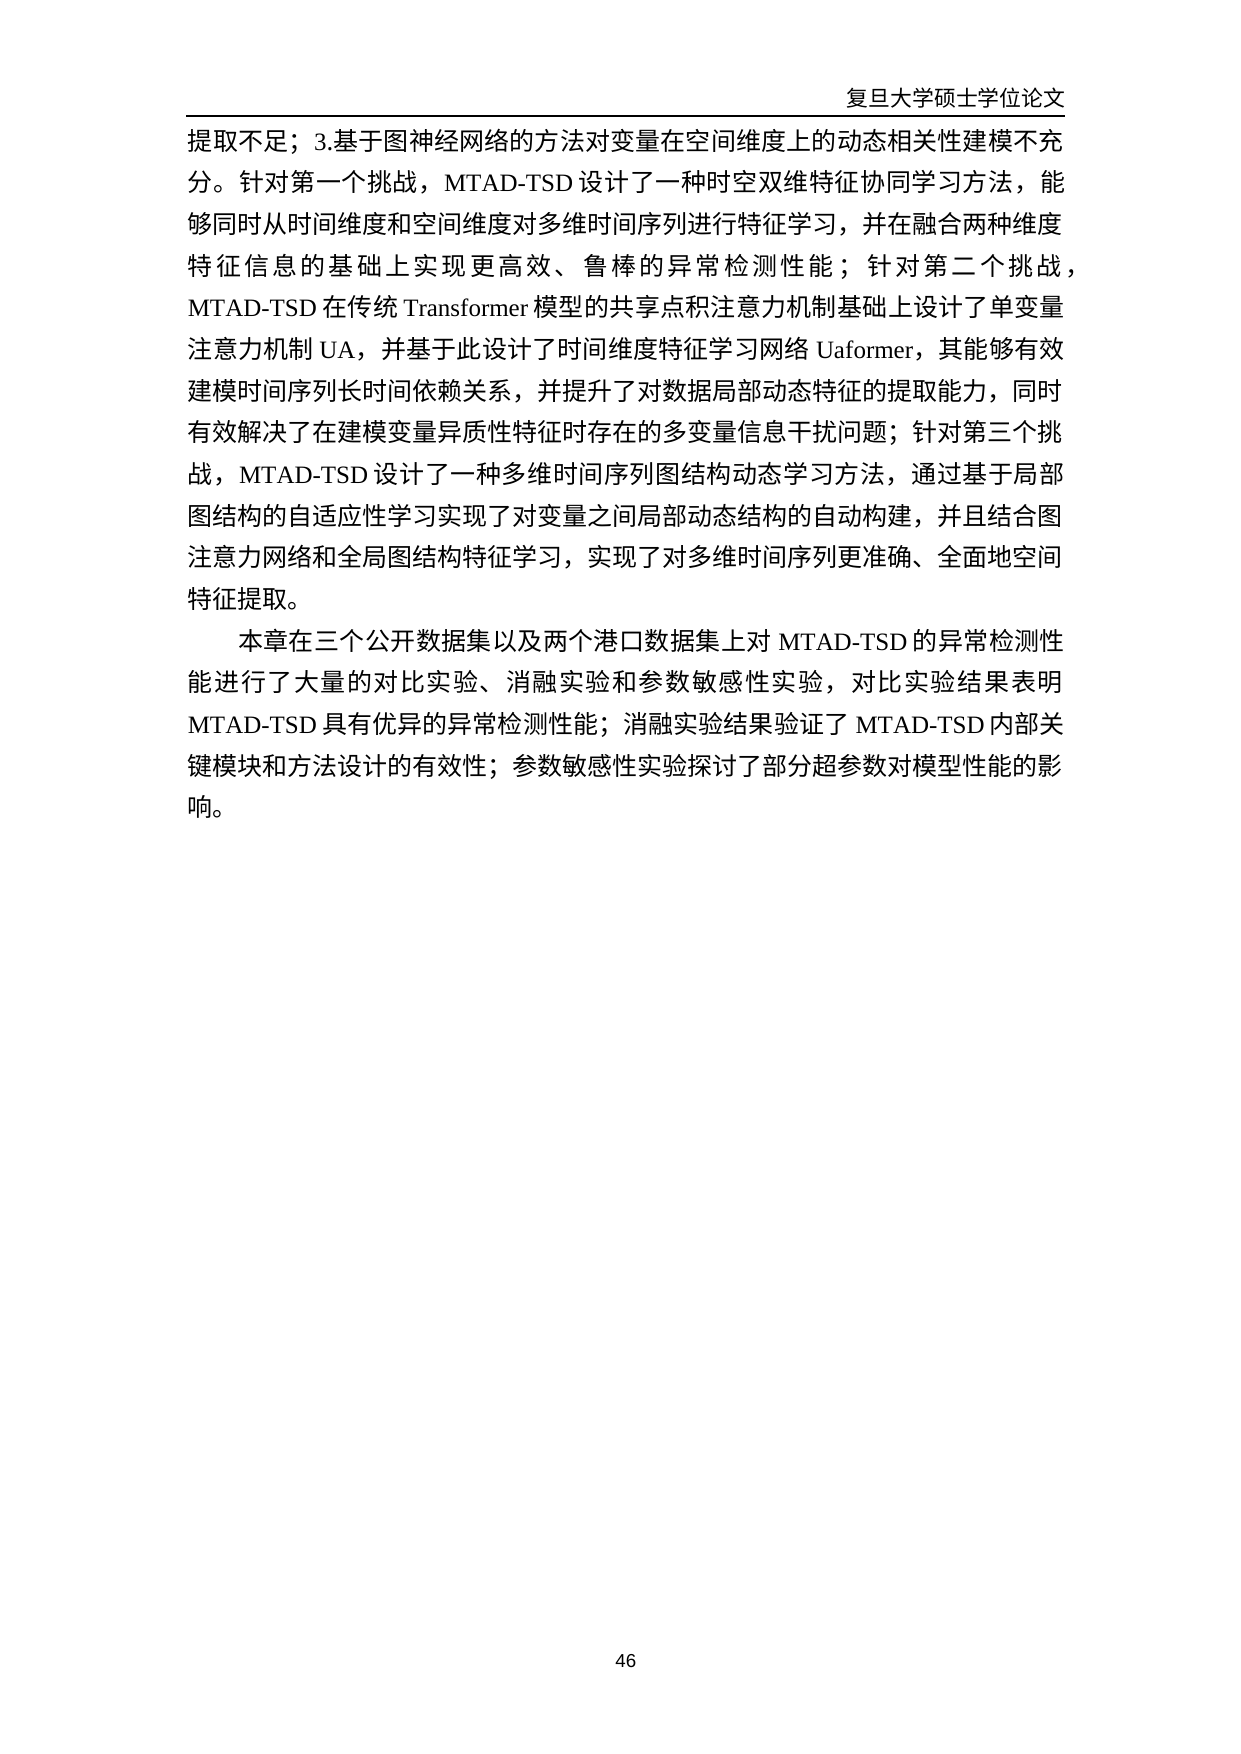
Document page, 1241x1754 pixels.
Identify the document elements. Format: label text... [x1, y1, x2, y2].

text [188, 117, 1065, 617]
text 本章在三个公开数据集以及两个港口数据集上对MTAD-TSD的异常检测性能进行了大量的对比实验、消融实验和参数敏感性实验，对比实验结果表明MTAD-TSD具有优异的异常检测性能；消融实验结果验证了MTAD-TSD内部关键模块和方法设计的有效性；参数敏感性实验探讨了部分超参数对模型性能的影响。 [188, 617, 1065, 825]
